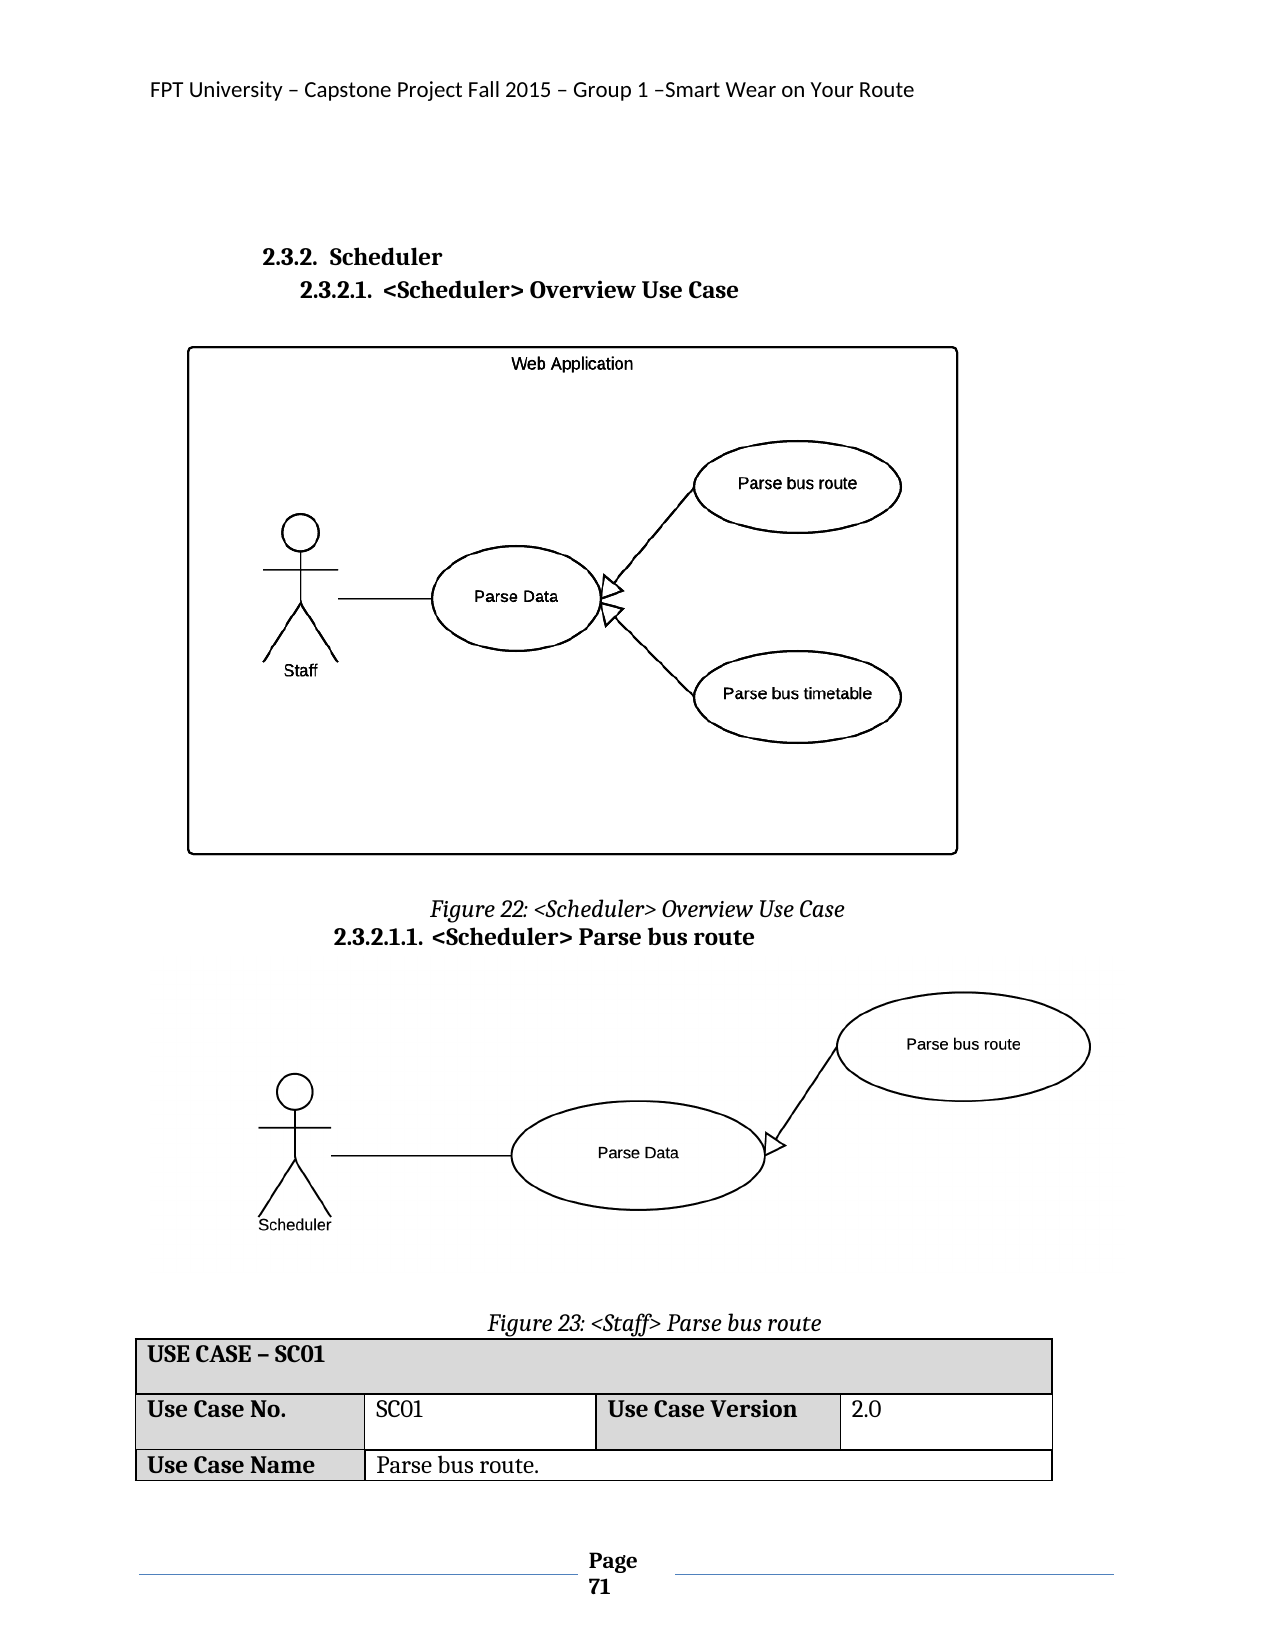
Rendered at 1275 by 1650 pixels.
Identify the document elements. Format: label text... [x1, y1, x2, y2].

table_cell Use Case Version [597, 1395, 840, 1449]
subtitle <Scheduler> Parse bus route [334, 923, 1125, 952]
table_cell Use Case No. [136, 1395, 364, 1449]
table_cell Use Case Name [137, 1450, 364, 1480]
picture [150, 956, 1125, 1273]
picture [150, 309, 994, 891]
subtitle Scheduler [262, 243, 1125, 272]
table_cell Parse bus route. [366, 1451, 1051, 1480]
subtitle <Scheduler> Overview Use Case [300, 276, 1125, 305]
table_header USE CASE – SC01 [137, 1340, 1051, 1393]
table_cell 2.0 [841, 1395, 1052, 1449]
table_cell SC01 [365, 1395, 595, 1449]
